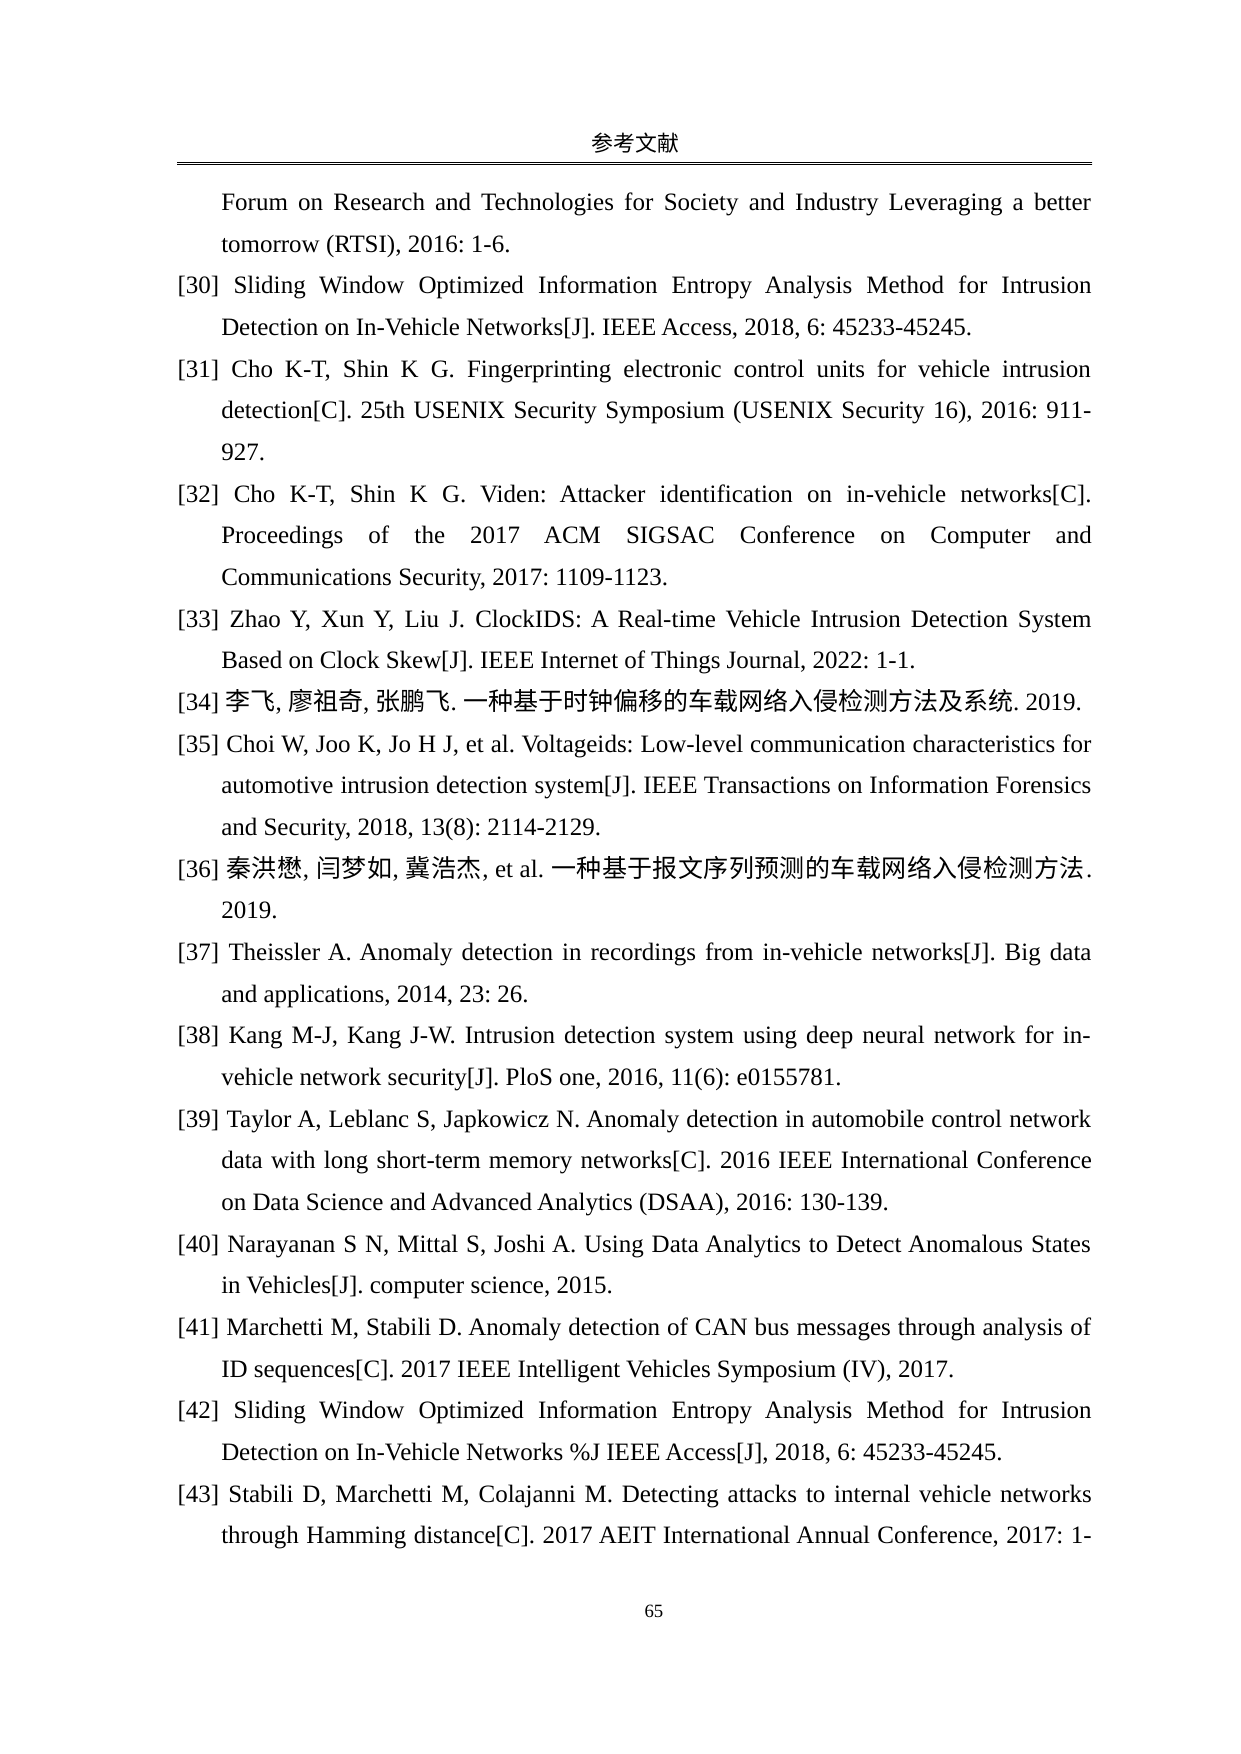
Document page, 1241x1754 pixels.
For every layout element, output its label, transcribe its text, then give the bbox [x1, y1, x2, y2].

text [32] Cho K-T, Shin K G. Viden: Attacker identification on in-vehicle networks[C]. Proceedings of the 2017 ACM SIGSAC Conference on Computer and Communications Security, 2017: 1109-1123. [177, 469, 1092, 594]
text [35] Choi W, Joo K, Jo H J, et al. Voltageids: Low-level communication characteristics for automotive intrusion detection system[J]. IEEE Transactions on Information Forensics and Security, 2018, 13(8): 2114-2129. [177, 719, 1092, 844]
text [38] Kang M-J, Kang J-W. Intrusion detection system using deep neural network for in-vehicle network security[J]. PloS one, 2016, 11(6): e0155781. [177, 1011, 1092, 1094]
text [36] 秦洪懋, 闫梦如, 冀浩杰, et al. 一种基于报文序列预测的车载网络入侵检测方法. 2019. [177, 844, 1092, 927]
text [34] 李飞, 廖祖奇, 张鹏飞. 一种基于时钟偏移的车载网络入侵检测方法及系统. 2019. [177, 677, 1092, 719]
text [33] Zhao Y, Xun Y, Liu J. ClockIDS: A Real-time Vehicle Intrusion Detection System Based on Clock Skew[J]. IEEE Internet of Things Journal, 2022: 1-1. [177, 594, 1092, 677]
text [37] Theissler A. Anomaly detection in recordings from in-vehicle networks[J]. Big data and applications, 2014, 23: 26. [177, 927, 1092, 1011]
text [41] Marchetti M, Stabili D. Anomaly detection of CAN bus messages through analysis of ID sequences[C]. 2017 IEEE Intelligent Vehicles Symposium (IV), 2017. [177, 1302, 1092, 1386]
text [42] Sliding Window Optimized Information Entropy Analysis Method for Intrusion Detection on In-Vehicle Networks %J IEEE Access[J], 2018, 6: 45233-45245. [177, 1386, 1092, 1469]
text [31] Cho K-T, Shin K G. Fingerprinting electronic control units for vehicle intrusion detection[C]. 25th USENIX Security Symposium (USENIX Security 16), 2016: 911-927. [177, 344, 1092, 469]
text [30] Sliding Window Optimized Information Entropy Analysis Method for Intrusion Detection on In-Vehicle Networks[J]. IEEE Access, 2018, 6: 45233-45245. [177, 261, 1092, 344]
text [40] Narayanan S N, Mittal S, Joshi A. Using Data Analytics to Detect Anomalous States in Vehicles[J]. computer science, 2015. [177, 1219, 1092, 1302]
text [39] Taylor A, Leblanc S, Japkowicz N. Anomaly detection in automobile control network data with long short-term memory networks[C]. 2016 IEEE International Conference on Data Science and Advanced Analytics (DSAA), 2016: 130-139. [177, 1094, 1092, 1219]
